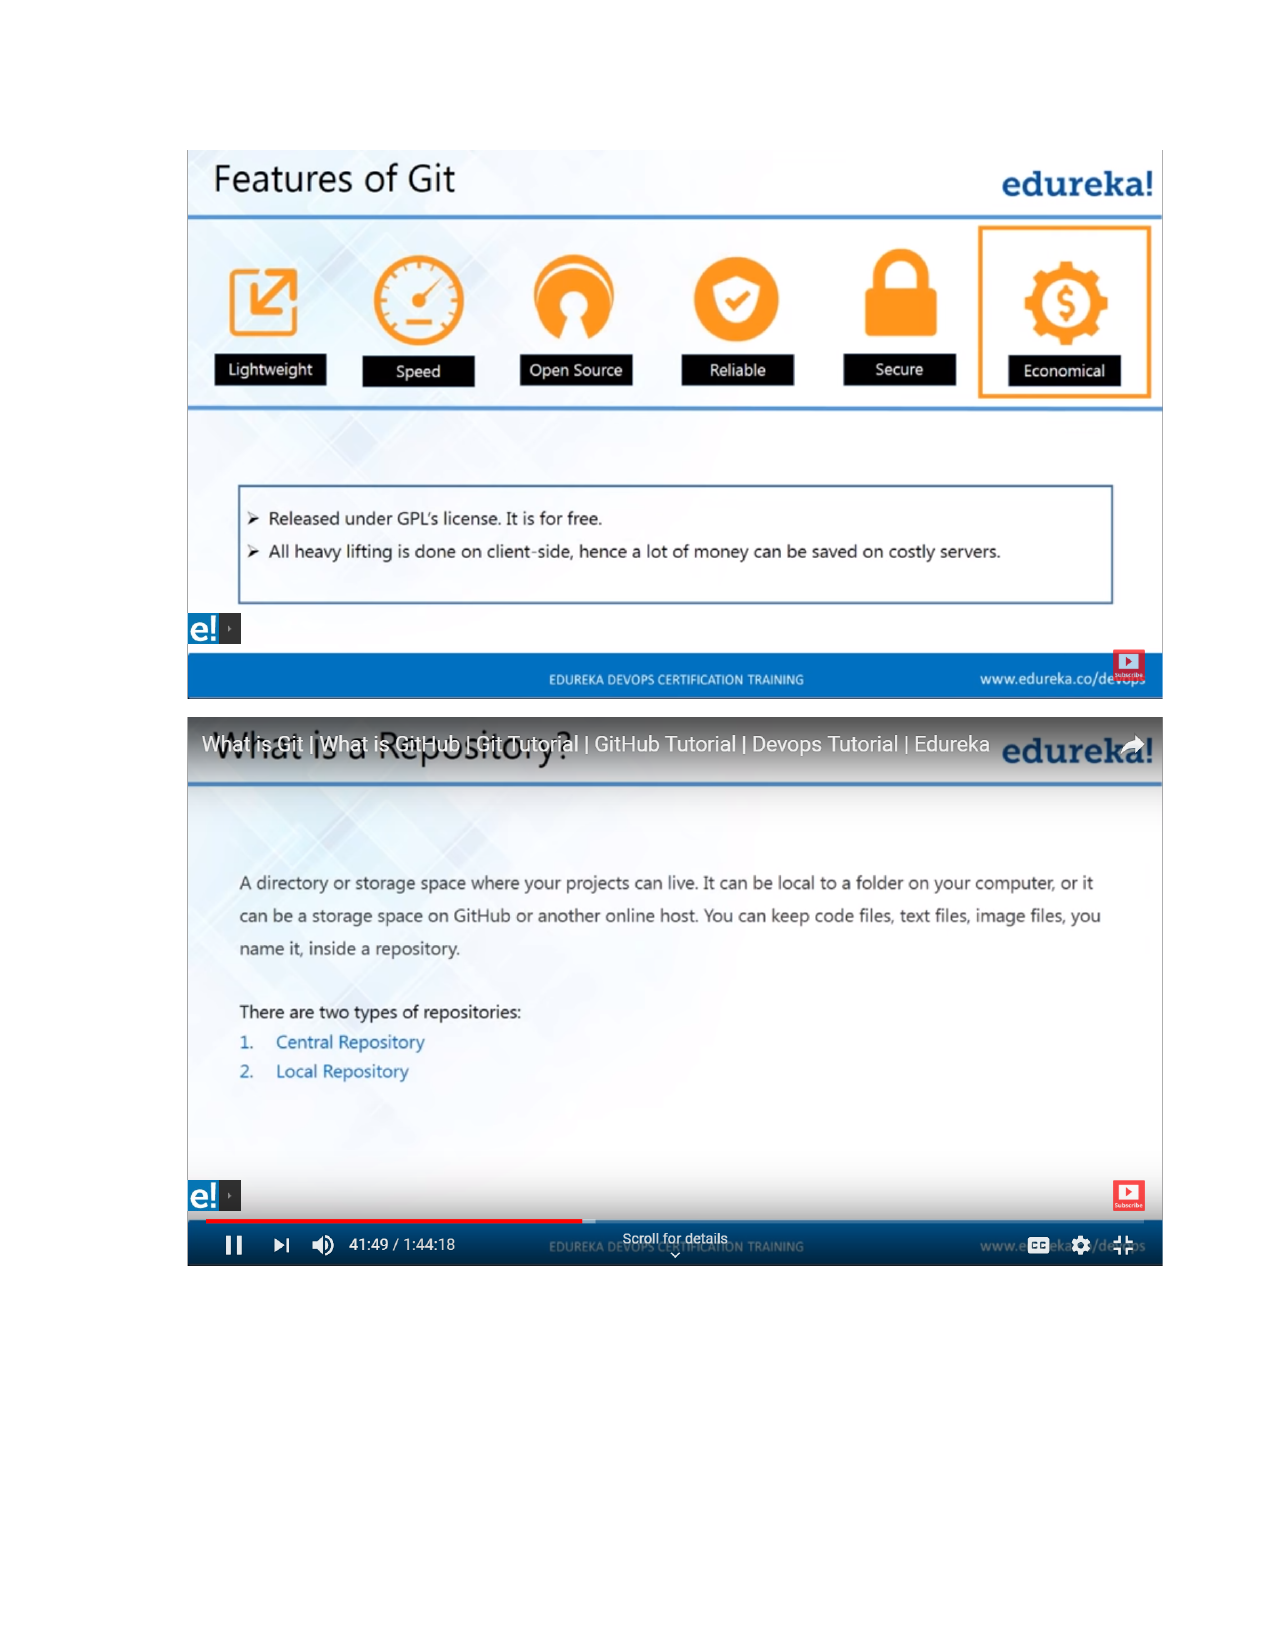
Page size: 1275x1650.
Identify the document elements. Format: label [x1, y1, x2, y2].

picture [187, 717, 1163, 1266]
picture [187, 150, 1163, 699]
